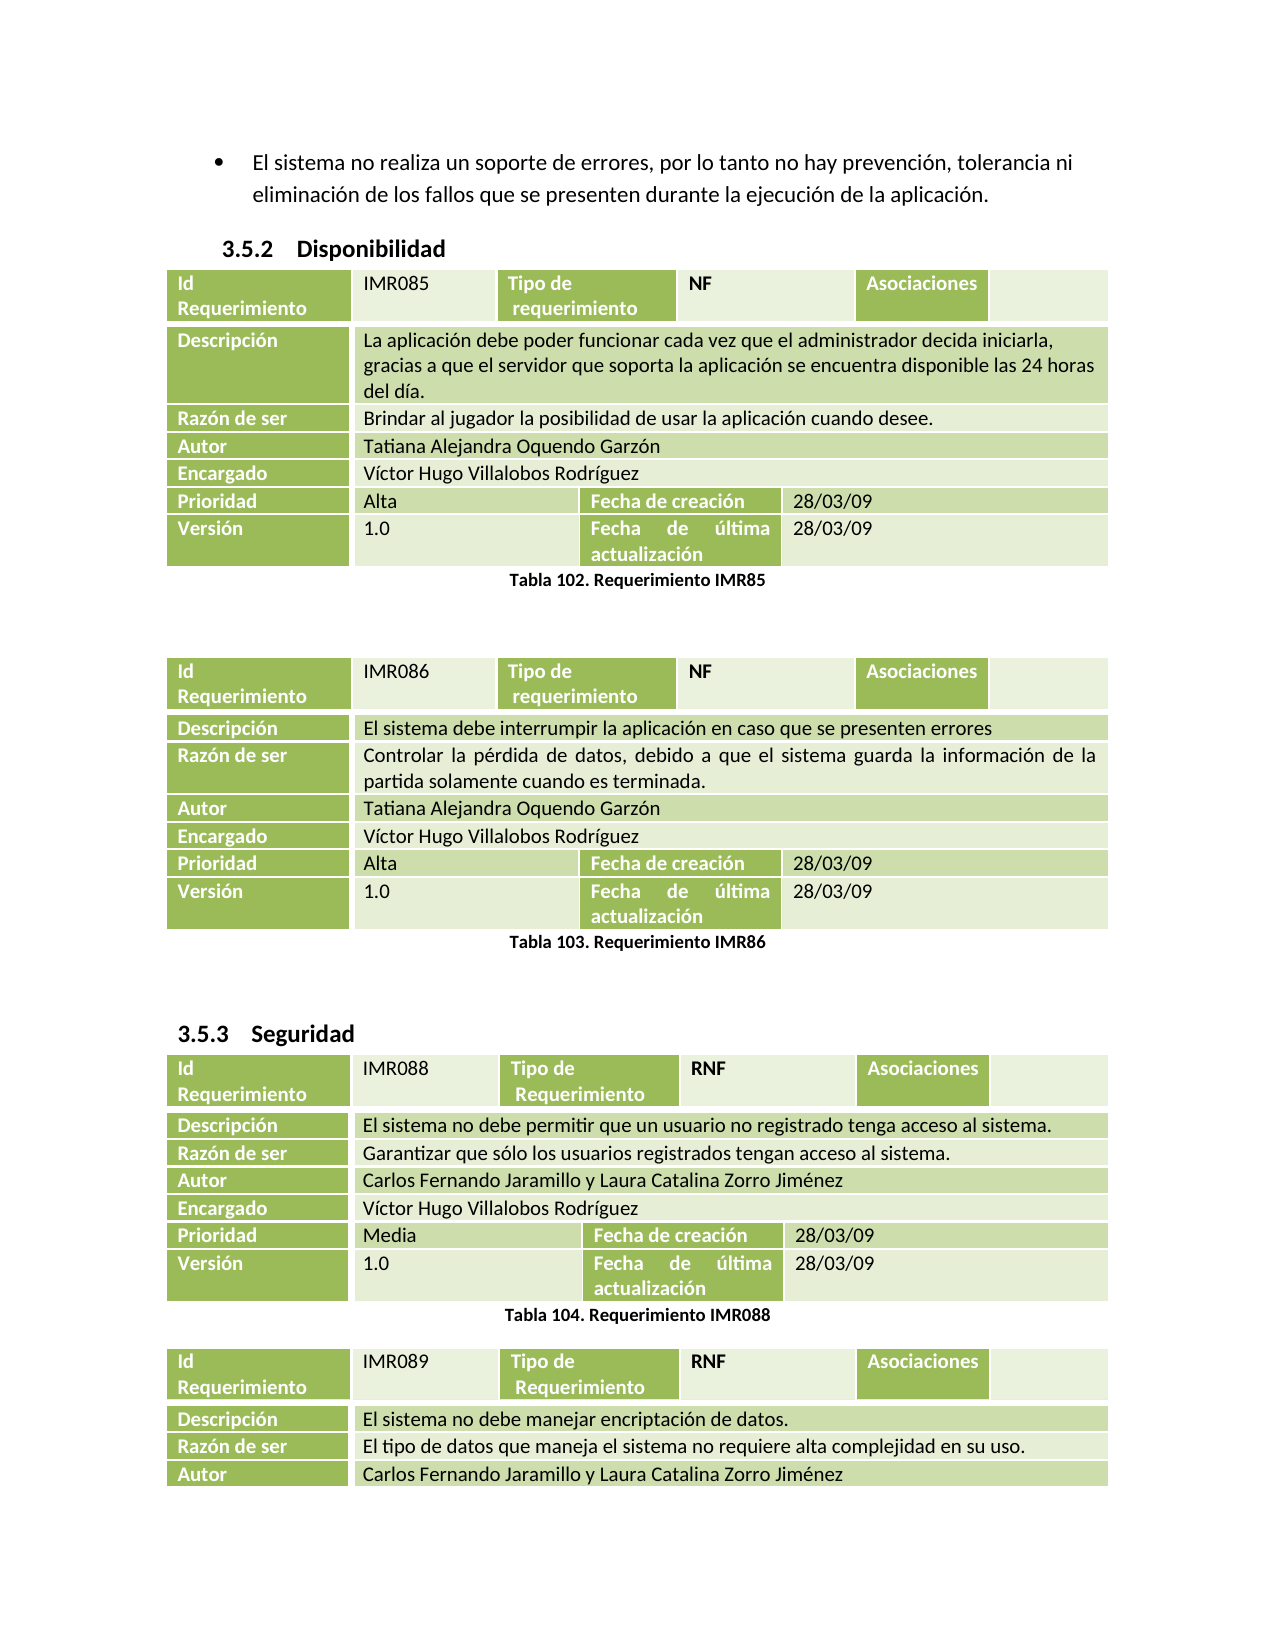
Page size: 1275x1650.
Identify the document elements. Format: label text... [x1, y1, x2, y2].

list El sistema no realiza un soporte de errores, por lo tanto no hay prevención, tolerancia ni eliminación de los fallos que se presenten durante la ejecución de la aplicación. [215, 148, 1098, 208]
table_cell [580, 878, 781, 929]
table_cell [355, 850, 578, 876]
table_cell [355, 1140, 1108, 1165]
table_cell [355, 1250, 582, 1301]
subtitle Disponibilidad [222, 233, 1098, 263]
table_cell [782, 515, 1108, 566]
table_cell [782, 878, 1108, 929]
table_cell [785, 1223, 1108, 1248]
text Tabla 103. Requerimiento IMR86 [177, 931, 1098, 954]
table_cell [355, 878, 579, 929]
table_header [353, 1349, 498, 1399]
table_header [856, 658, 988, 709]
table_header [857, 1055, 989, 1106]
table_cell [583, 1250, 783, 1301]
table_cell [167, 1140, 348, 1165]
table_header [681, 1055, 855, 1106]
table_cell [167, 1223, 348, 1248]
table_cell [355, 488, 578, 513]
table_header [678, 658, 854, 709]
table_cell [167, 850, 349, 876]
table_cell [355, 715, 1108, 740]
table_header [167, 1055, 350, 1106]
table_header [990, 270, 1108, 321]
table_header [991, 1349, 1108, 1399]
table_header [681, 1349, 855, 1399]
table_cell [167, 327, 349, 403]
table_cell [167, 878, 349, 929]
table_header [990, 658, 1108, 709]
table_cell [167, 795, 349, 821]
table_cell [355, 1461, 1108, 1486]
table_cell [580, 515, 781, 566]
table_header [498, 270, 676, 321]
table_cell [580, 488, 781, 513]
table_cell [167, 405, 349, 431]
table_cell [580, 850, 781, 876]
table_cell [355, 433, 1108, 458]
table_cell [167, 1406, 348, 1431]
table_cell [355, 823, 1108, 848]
text Tabla 102. Requerimiento IMR85 [177, 568, 1098, 591]
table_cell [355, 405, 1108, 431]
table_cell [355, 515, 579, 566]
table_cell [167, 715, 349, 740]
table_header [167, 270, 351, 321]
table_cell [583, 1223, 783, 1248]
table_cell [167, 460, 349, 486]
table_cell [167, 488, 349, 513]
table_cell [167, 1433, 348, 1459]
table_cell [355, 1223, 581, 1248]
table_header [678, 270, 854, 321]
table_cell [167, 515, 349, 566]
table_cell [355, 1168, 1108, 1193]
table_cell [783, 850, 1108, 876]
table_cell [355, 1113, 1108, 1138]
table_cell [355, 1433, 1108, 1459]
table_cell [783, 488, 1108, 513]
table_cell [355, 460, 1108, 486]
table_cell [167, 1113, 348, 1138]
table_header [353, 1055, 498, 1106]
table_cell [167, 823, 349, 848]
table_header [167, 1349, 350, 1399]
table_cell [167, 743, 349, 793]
text Tabla 104. Requerimiento IMR088 [177, 1303, 1098, 1326]
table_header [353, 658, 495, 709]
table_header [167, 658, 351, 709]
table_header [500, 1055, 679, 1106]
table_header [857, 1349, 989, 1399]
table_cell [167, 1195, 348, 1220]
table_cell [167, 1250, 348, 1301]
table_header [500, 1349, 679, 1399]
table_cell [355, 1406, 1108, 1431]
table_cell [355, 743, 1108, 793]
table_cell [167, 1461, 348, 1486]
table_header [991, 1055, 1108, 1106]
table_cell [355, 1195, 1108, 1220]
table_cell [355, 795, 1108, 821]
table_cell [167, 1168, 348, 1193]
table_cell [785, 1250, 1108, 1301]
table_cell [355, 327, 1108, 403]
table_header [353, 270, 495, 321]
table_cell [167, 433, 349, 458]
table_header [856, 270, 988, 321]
subtitle Seguridad [177, 1018, 1098, 1049]
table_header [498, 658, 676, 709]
